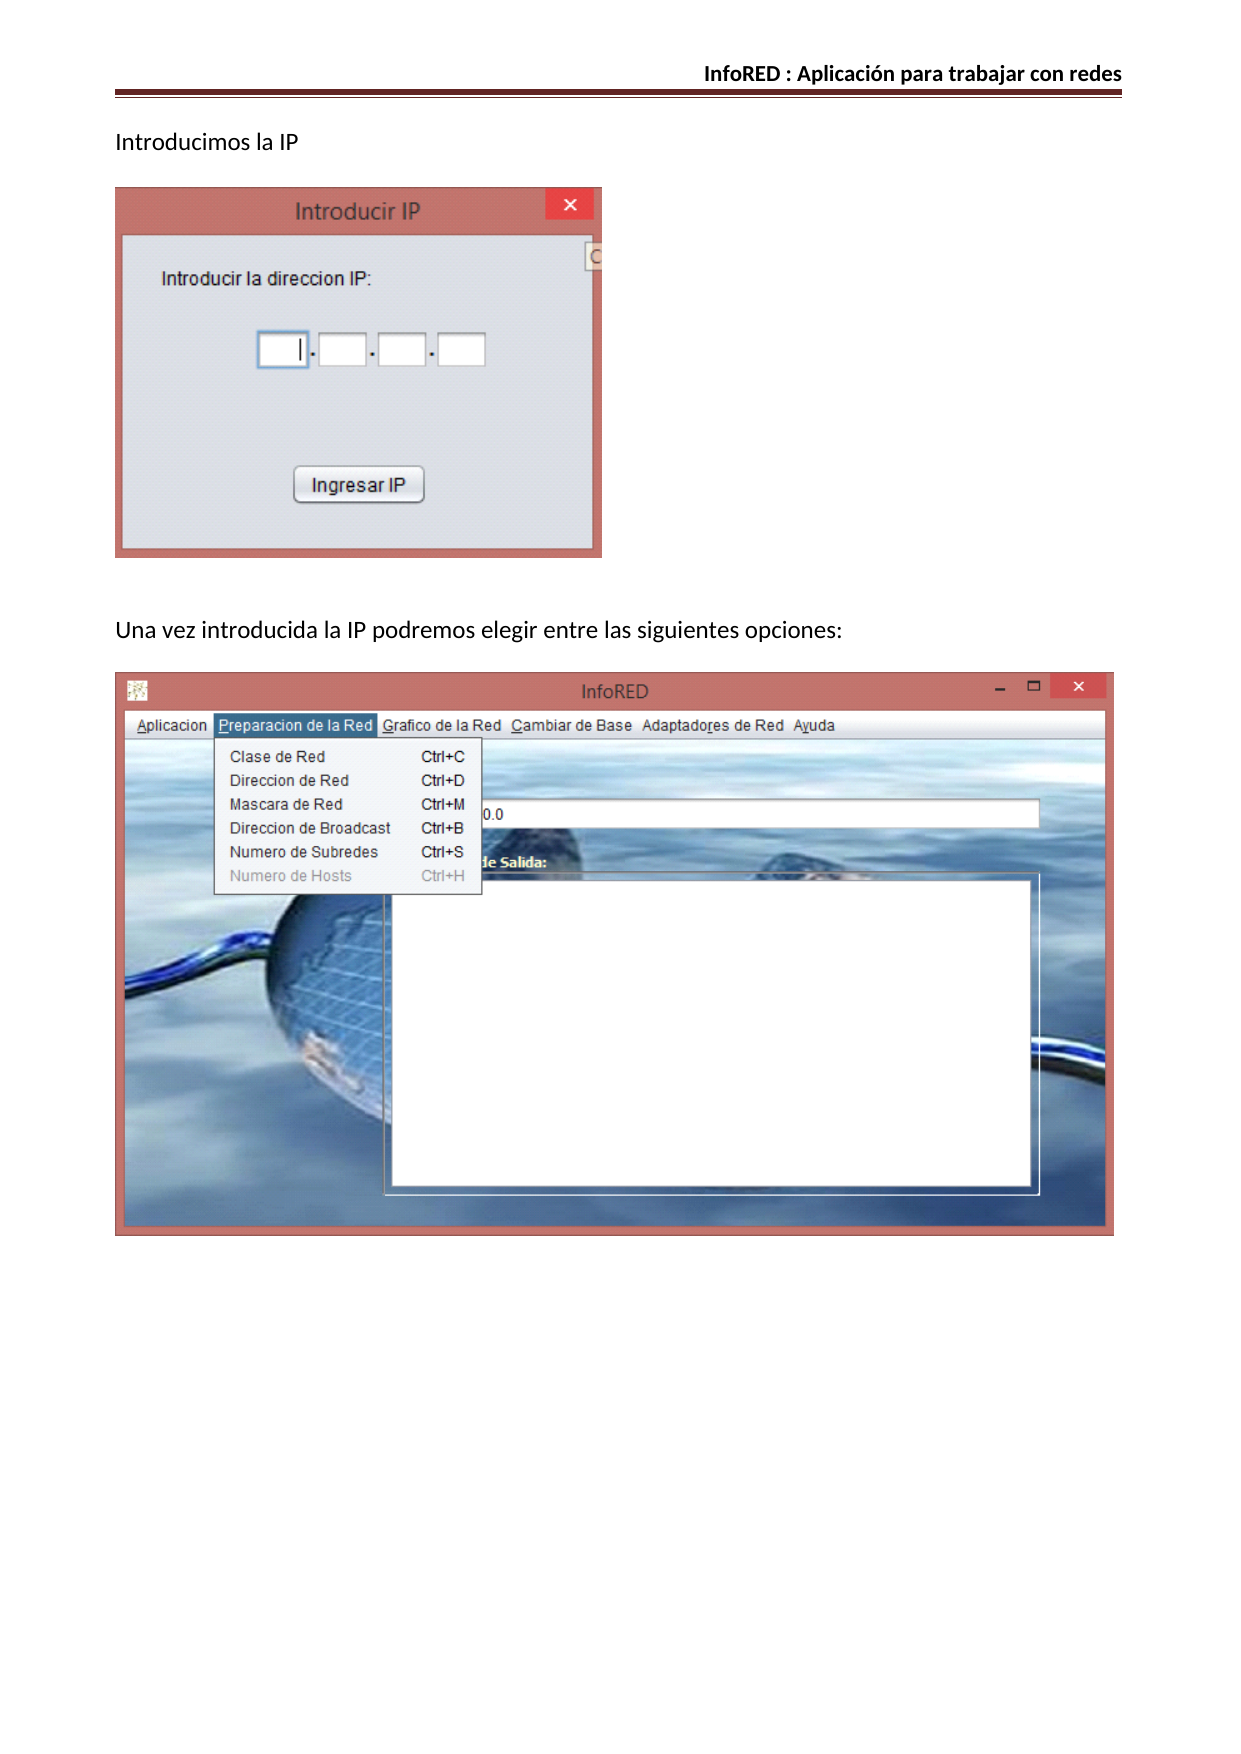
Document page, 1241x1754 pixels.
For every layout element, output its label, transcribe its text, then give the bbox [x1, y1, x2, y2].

picture [115, 672, 1114, 1236]
text Introducimos [115, 127, 1122, 157]
text Una vez introducida podremos elegir entre las siguientes opciones: [115, 614, 1122, 644]
picture [115, 187, 602, 558]
